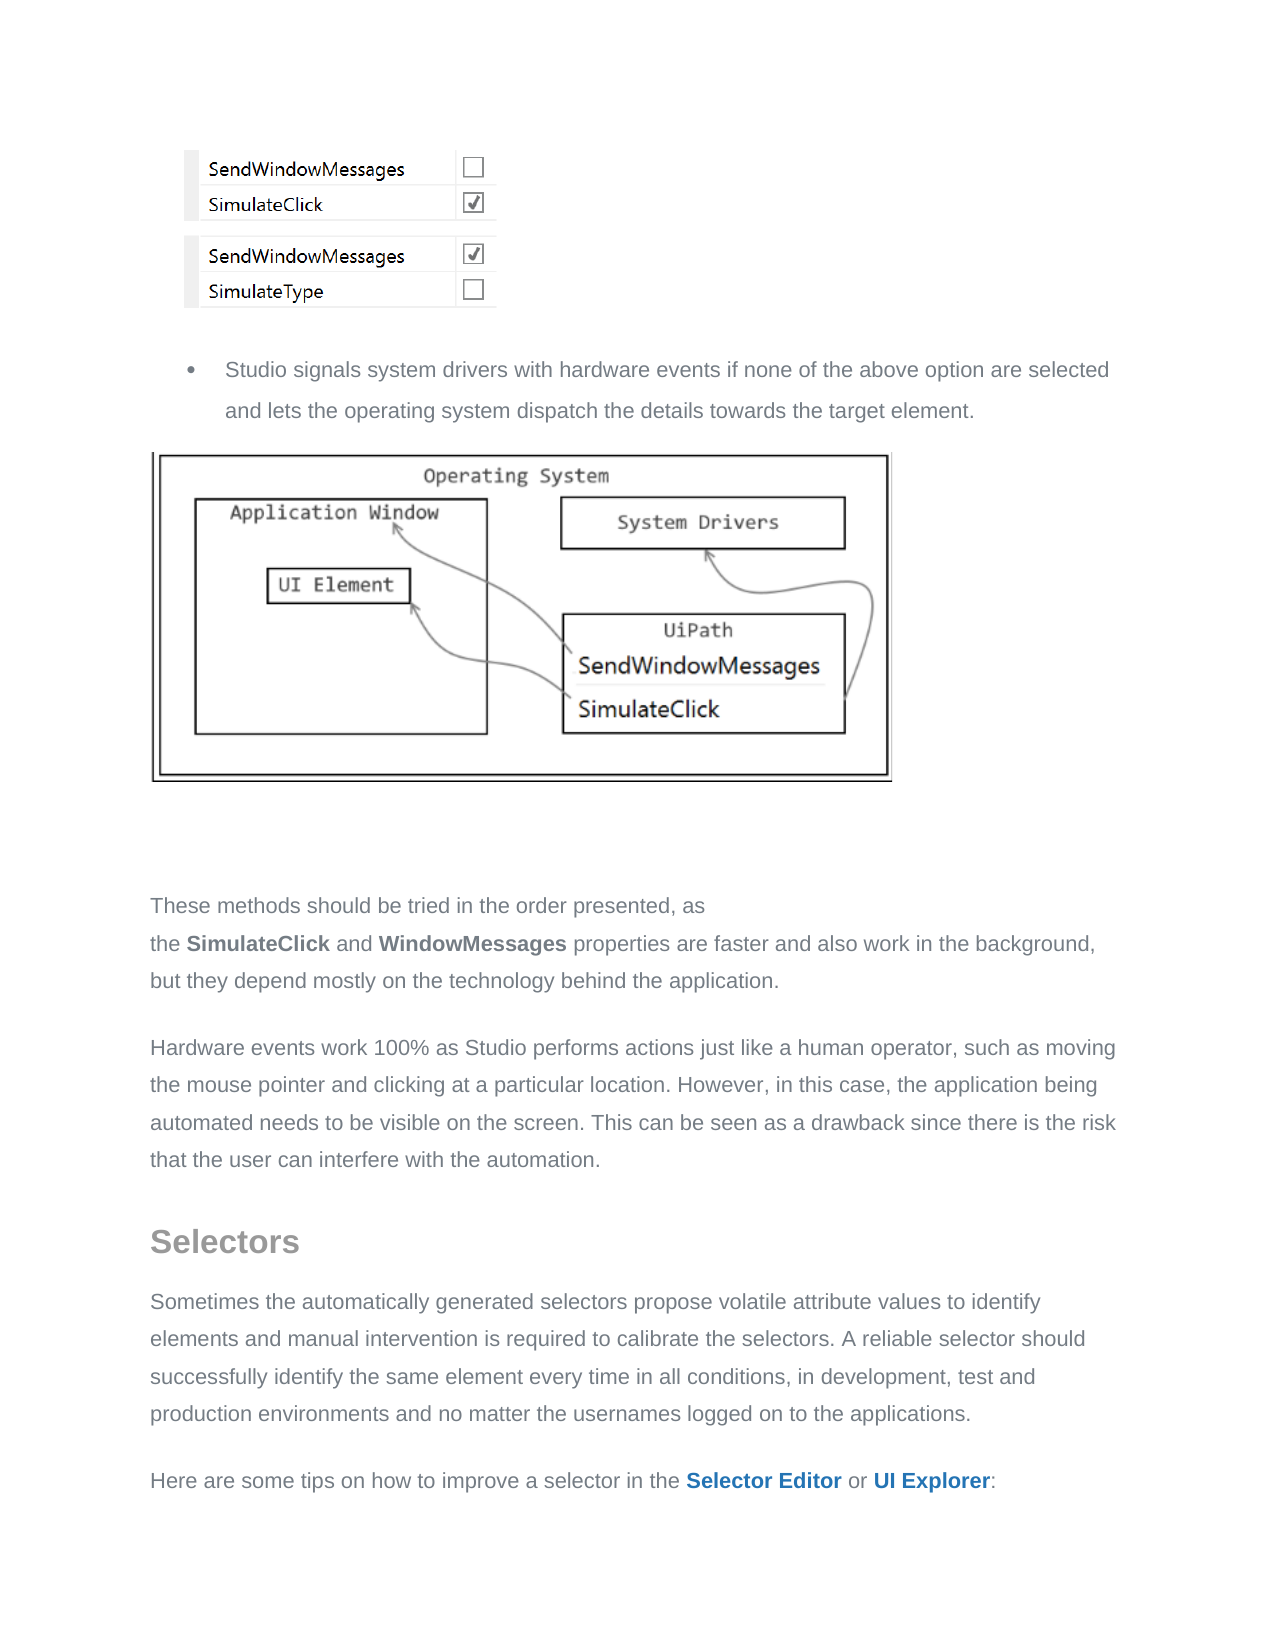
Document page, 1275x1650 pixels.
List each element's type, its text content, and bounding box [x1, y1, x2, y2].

text Sometimes the automatically generated selectors propose volatile attribute values to identify elements and manual intervention is required to calibrate the selectors. A reliable selector should successfully identify the same element every time in all conditions, in development, test and production environments and no matter the usernames logged on to the applications. [150, 1276, 1125, 1426]
subtitle Selectors [150, 1222, 1125, 1261]
text Here are some tips on how to improve a selector in the Selector Editor or UI Explorer: [150, 1455, 1125, 1493]
picture [181, 150, 503, 313]
picture [150, 452, 893, 782]
text These methods should be tried in the order presented, as the SimulateClick and WindowMessages properties are faster and also work in the background, but they depend mostly on the technology behind the application. [150, 881, 1125, 993]
list Studio signals system drivers with hardware events if none of the above option are selected and lets the operating system dispatch the details towards the target element. [187, 342, 1125, 423]
text Hardware events work 100% as Studio performs actions just like a human operator, such as moving the mouse pointer and clicking at a particular location. However, in this case, the application being automated needs to be visible on the screen. This can be seen as a drawback since there is the risk that the user can interfere with the automation. [150, 1022, 1125, 1172]
